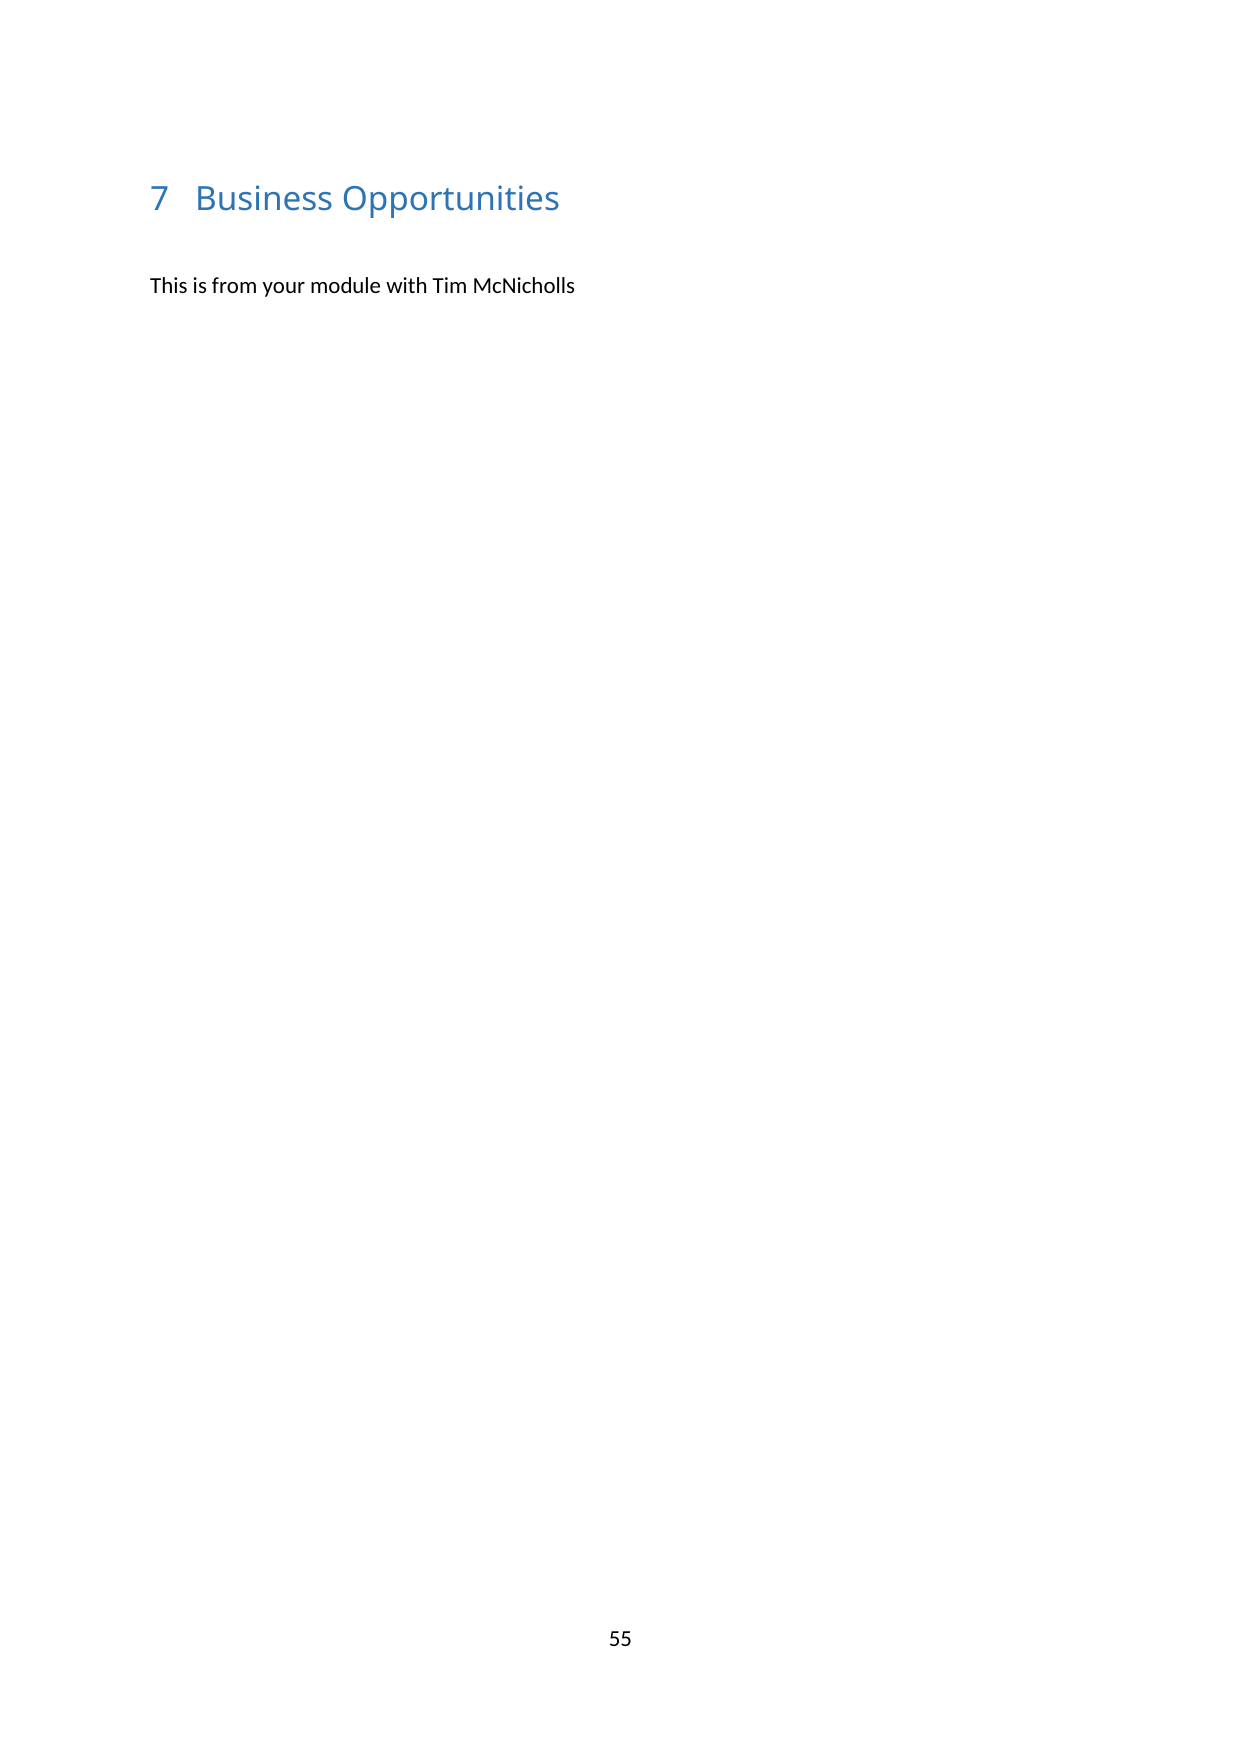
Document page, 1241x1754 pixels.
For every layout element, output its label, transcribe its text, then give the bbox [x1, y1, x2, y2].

subtitle Business Opportunities [150, 175, 1090, 220]
text This is from your module with Tim McNicholls [150, 271, 1090, 299]
